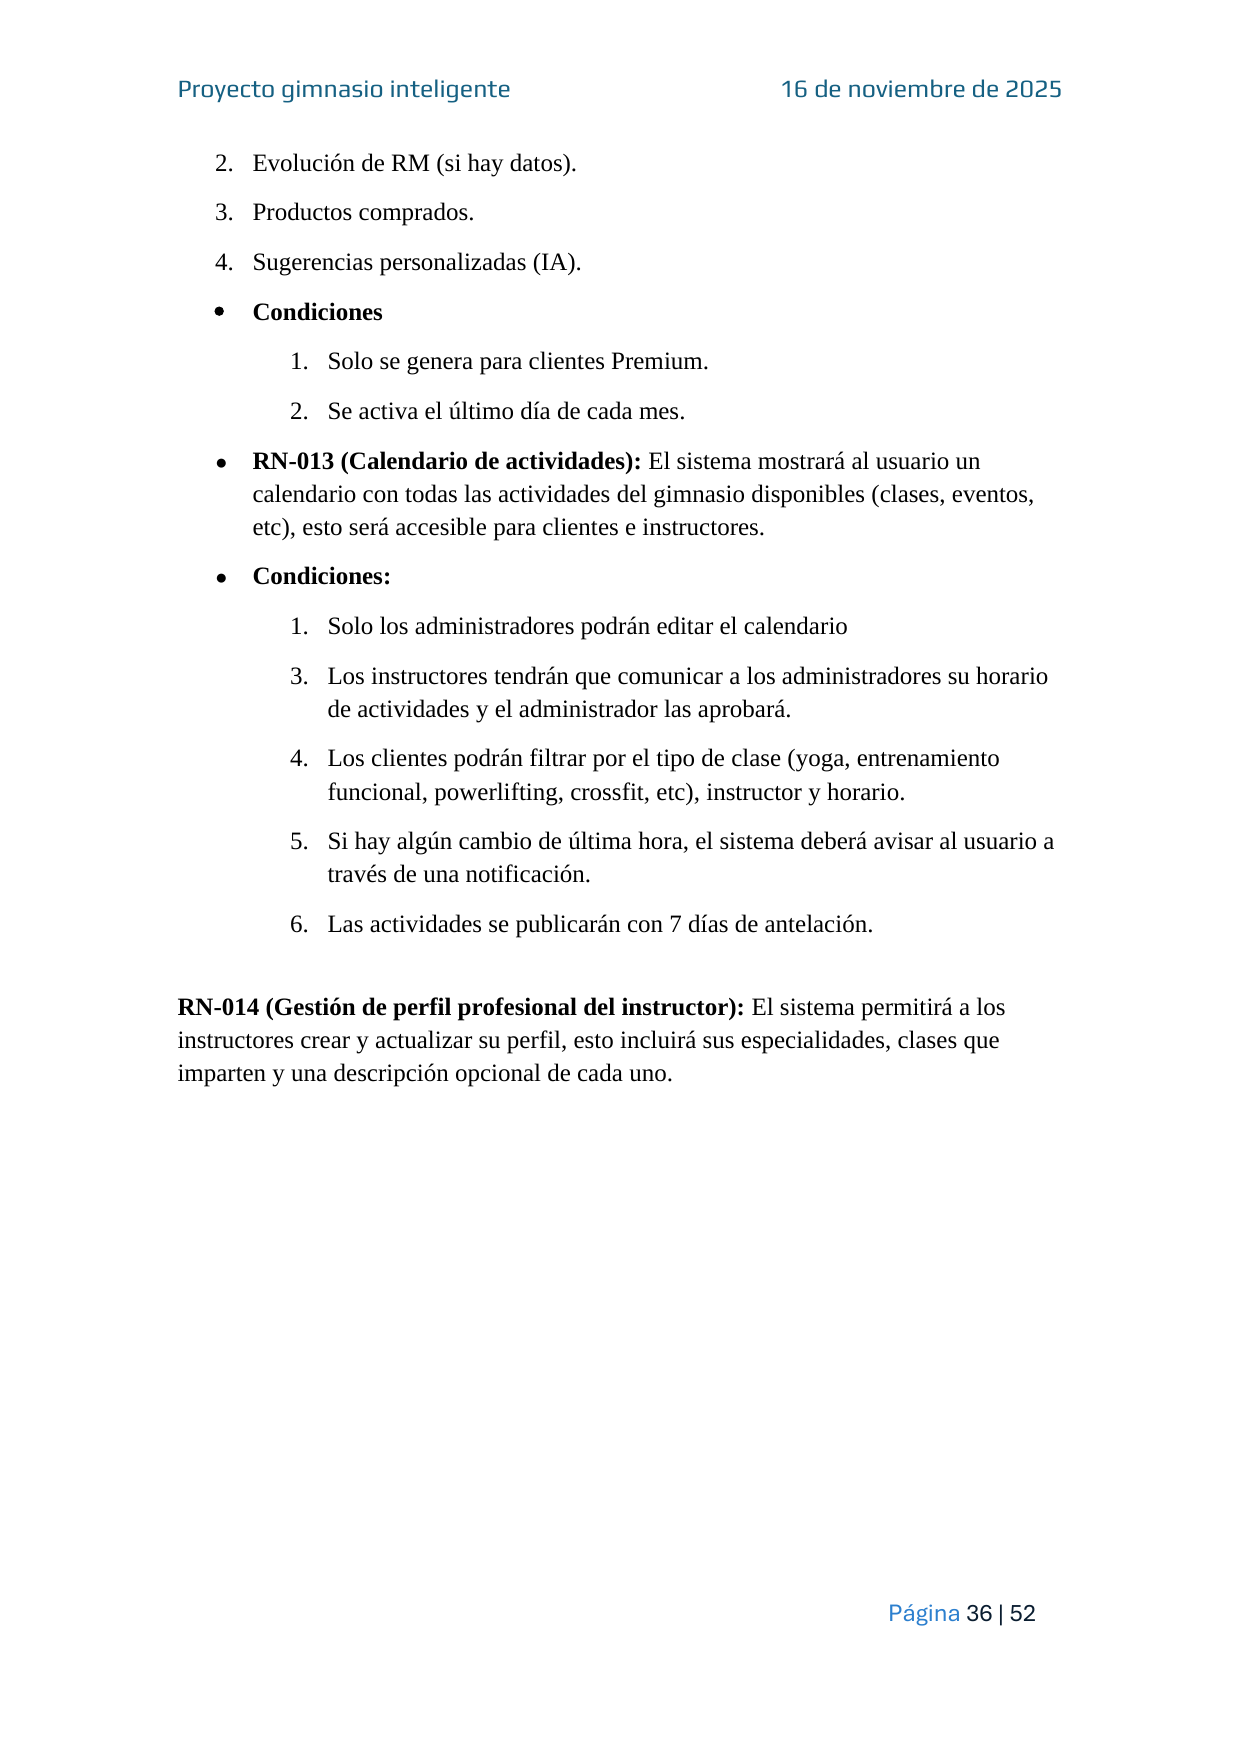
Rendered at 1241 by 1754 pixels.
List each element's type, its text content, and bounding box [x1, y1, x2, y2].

list Si hay algún cambio de última hora, el sistema deberá avisar al usuario a través de una notificación. [290, 826, 1063, 888]
list Las actividades se publicarán con 7 días de antelación. [290, 909, 1063, 938]
list Se activa el último día de cada mes. [290, 396, 1063, 425]
list RN-013 (Calendario de actividades): El sistema mostrará al usuario un calendario con todas las actividades del gimnasio disponibles (clases, eventos, etc), esto será accesible para clientes e instructores. [215, 446, 1063, 541]
list Solo se genera para clientes Premium. [290, 346, 1063, 375]
list Sugerencias personalizadas (IA). [215, 247, 1063, 276]
list Solo los administradores podrán editar el calendario [290, 611, 1063, 640]
text RN-014 (Gestión de perfil profesional del instructor): El sistema permitirá a los instructores crear y actualizar su perfil, esto incluirá sus especialidades, clases que imparten y una descripción opcional de cada uno. [177, 959, 1063, 1086]
list Productos comprados. [215, 197, 1063, 226]
list Los clientes podrán filtrar por el tipo de clase (yoga, entrenamiento funcional, powerlifting, crossfit, etc), instructor y horario. [290, 743, 1063, 805]
list Condiciones [215, 297, 1063, 325]
list Los instructores tendrán que comunicar a los administradores su horario de actividades y el administrador las aprobará. [290, 661, 1063, 723]
list Condiciones: [215, 561, 1063, 590]
list Evolución de RM (si hay datos). [215, 148, 1063, 176]
